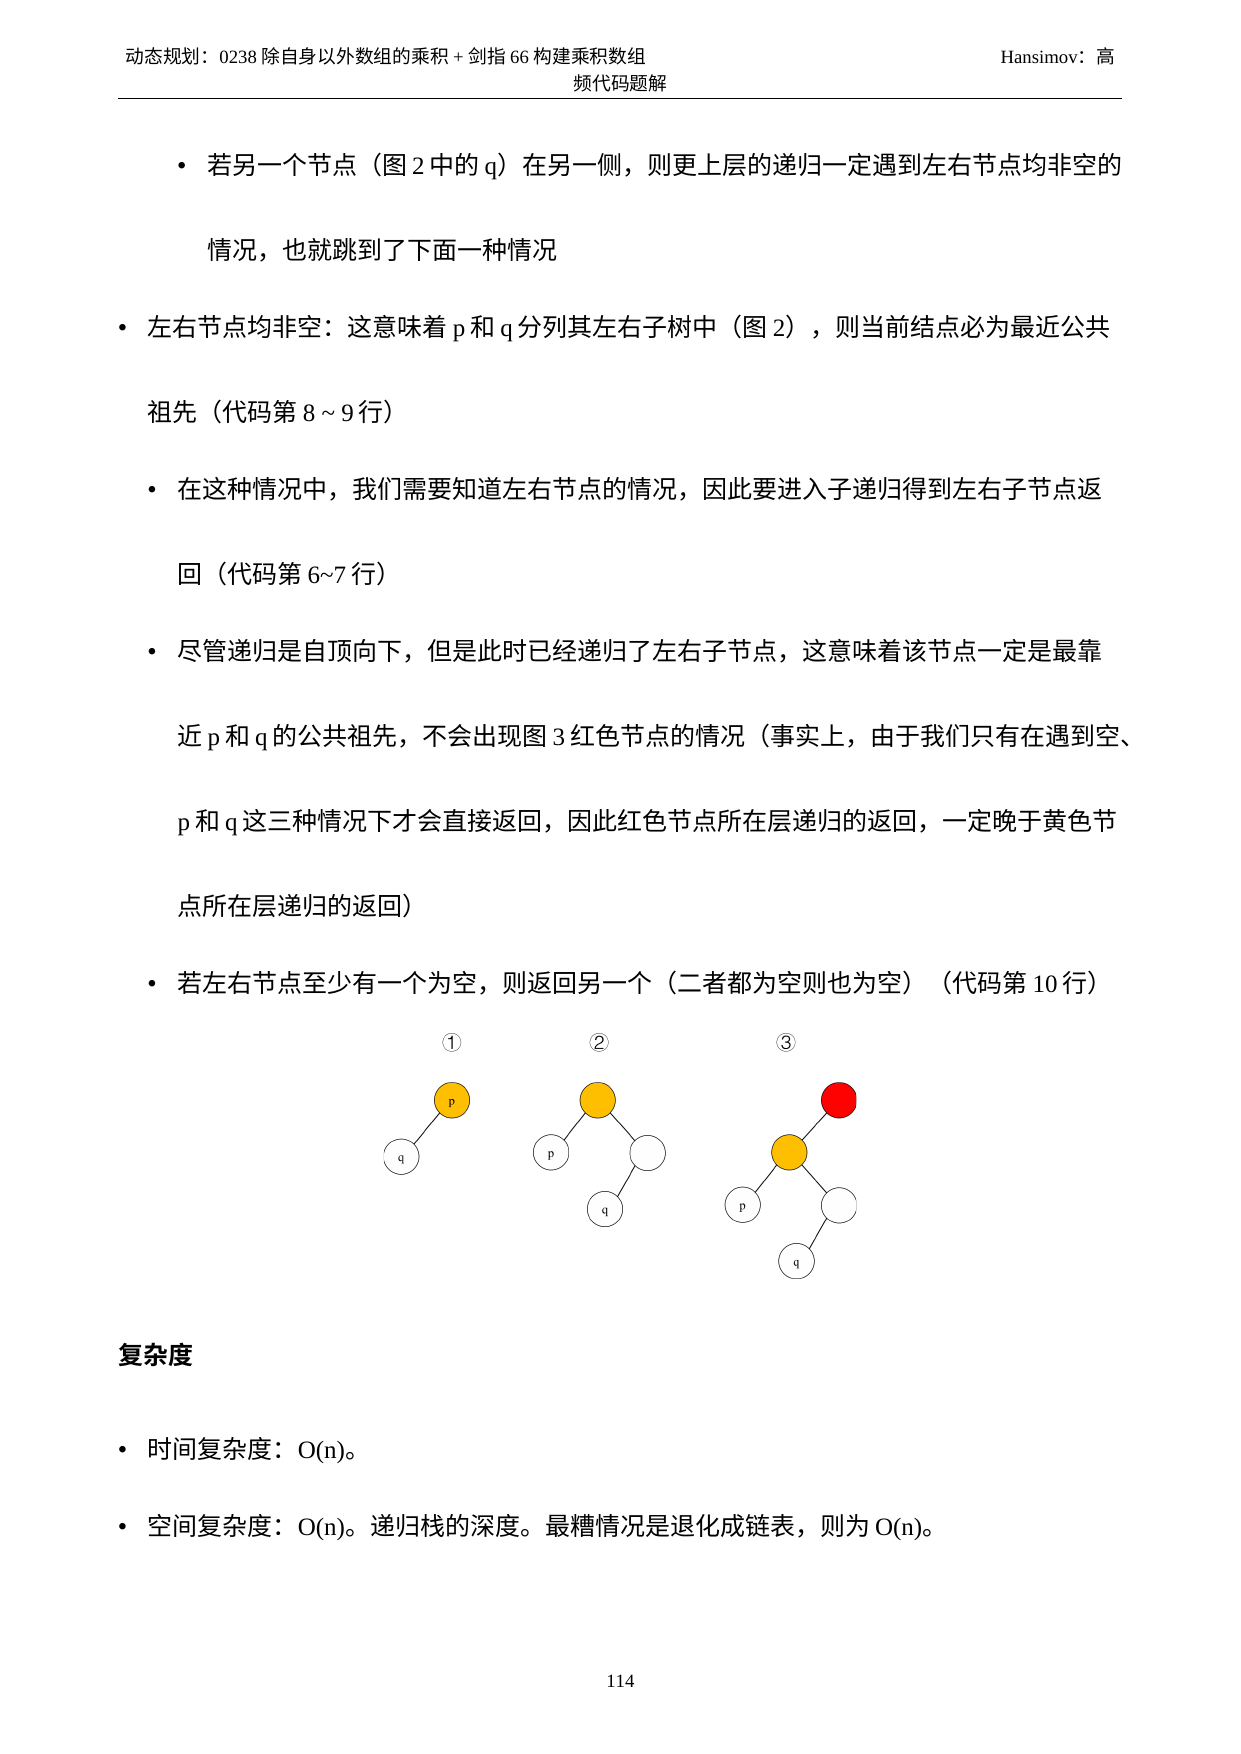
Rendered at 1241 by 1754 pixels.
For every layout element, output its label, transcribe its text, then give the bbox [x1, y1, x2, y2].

text 若另一个节点（图2中的q）在另一侧，则更上层的递归一定遇到左右节点均非空的情况，也就跳到了下面一种情况 [177, 130, 1122, 283]
text 尽管递归是自顶向下，但是此时已经递归了左右子节点，这意味着该节点一定是最靠近p和q的公共祖先，不会出现图3红色节点的情况（事实上，由于我们只有在遇到空、p和q这三种情况下才会直接返回，因此红色节点所在层递归的返回，一定晚于黄色节点所在层递归的返回） [148, 616, 1122, 938]
text 若左右节点至少有一个为空，则返回另一个（二者都为空则也为空）（代码第10行） [148, 947, 1122, 1015]
text 空间复杂度：O(n)。递归栈的深度。最糟情况是退化成链表，则为O(n)。 [118, 1491, 1122, 1559]
text 在这种情况中，我们需要知道左右节点的情况，因此要进入子递归得到左右子节点返回（代码第6~7行） [148, 454, 1122, 606]
subtitle 复杂度 [118, 1320, 1097, 1388]
picture [383, 1024, 857, 1279]
text 左右节点均非空：这意味着p和q分列其左右子树中（图2），则当前结点必为最近公共祖先（代码第8 ~ 9行） [118, 292, 1122, 444]
text 时间复杂度：O(n)。 [118, 1414, 1122, 1482]
